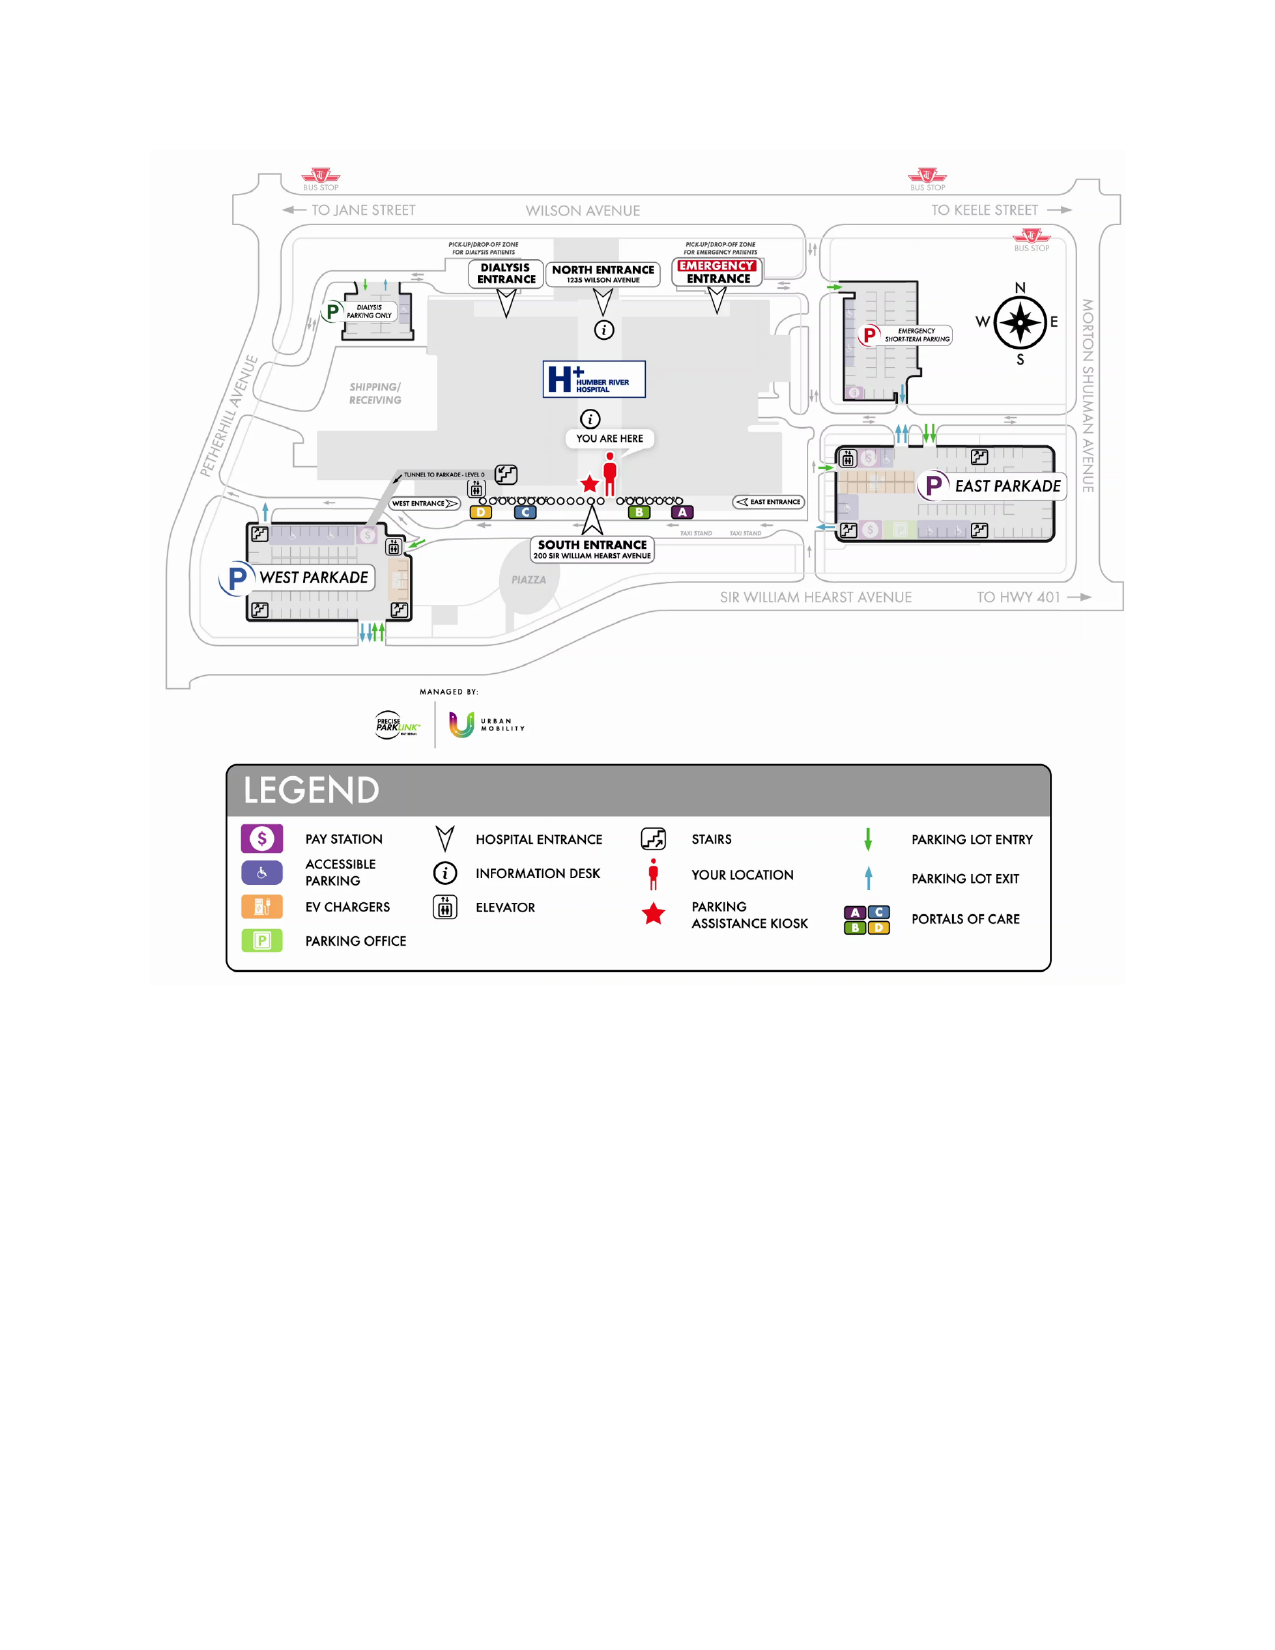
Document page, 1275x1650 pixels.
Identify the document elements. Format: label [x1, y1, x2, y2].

picture [150, 150, 1125, 985]
